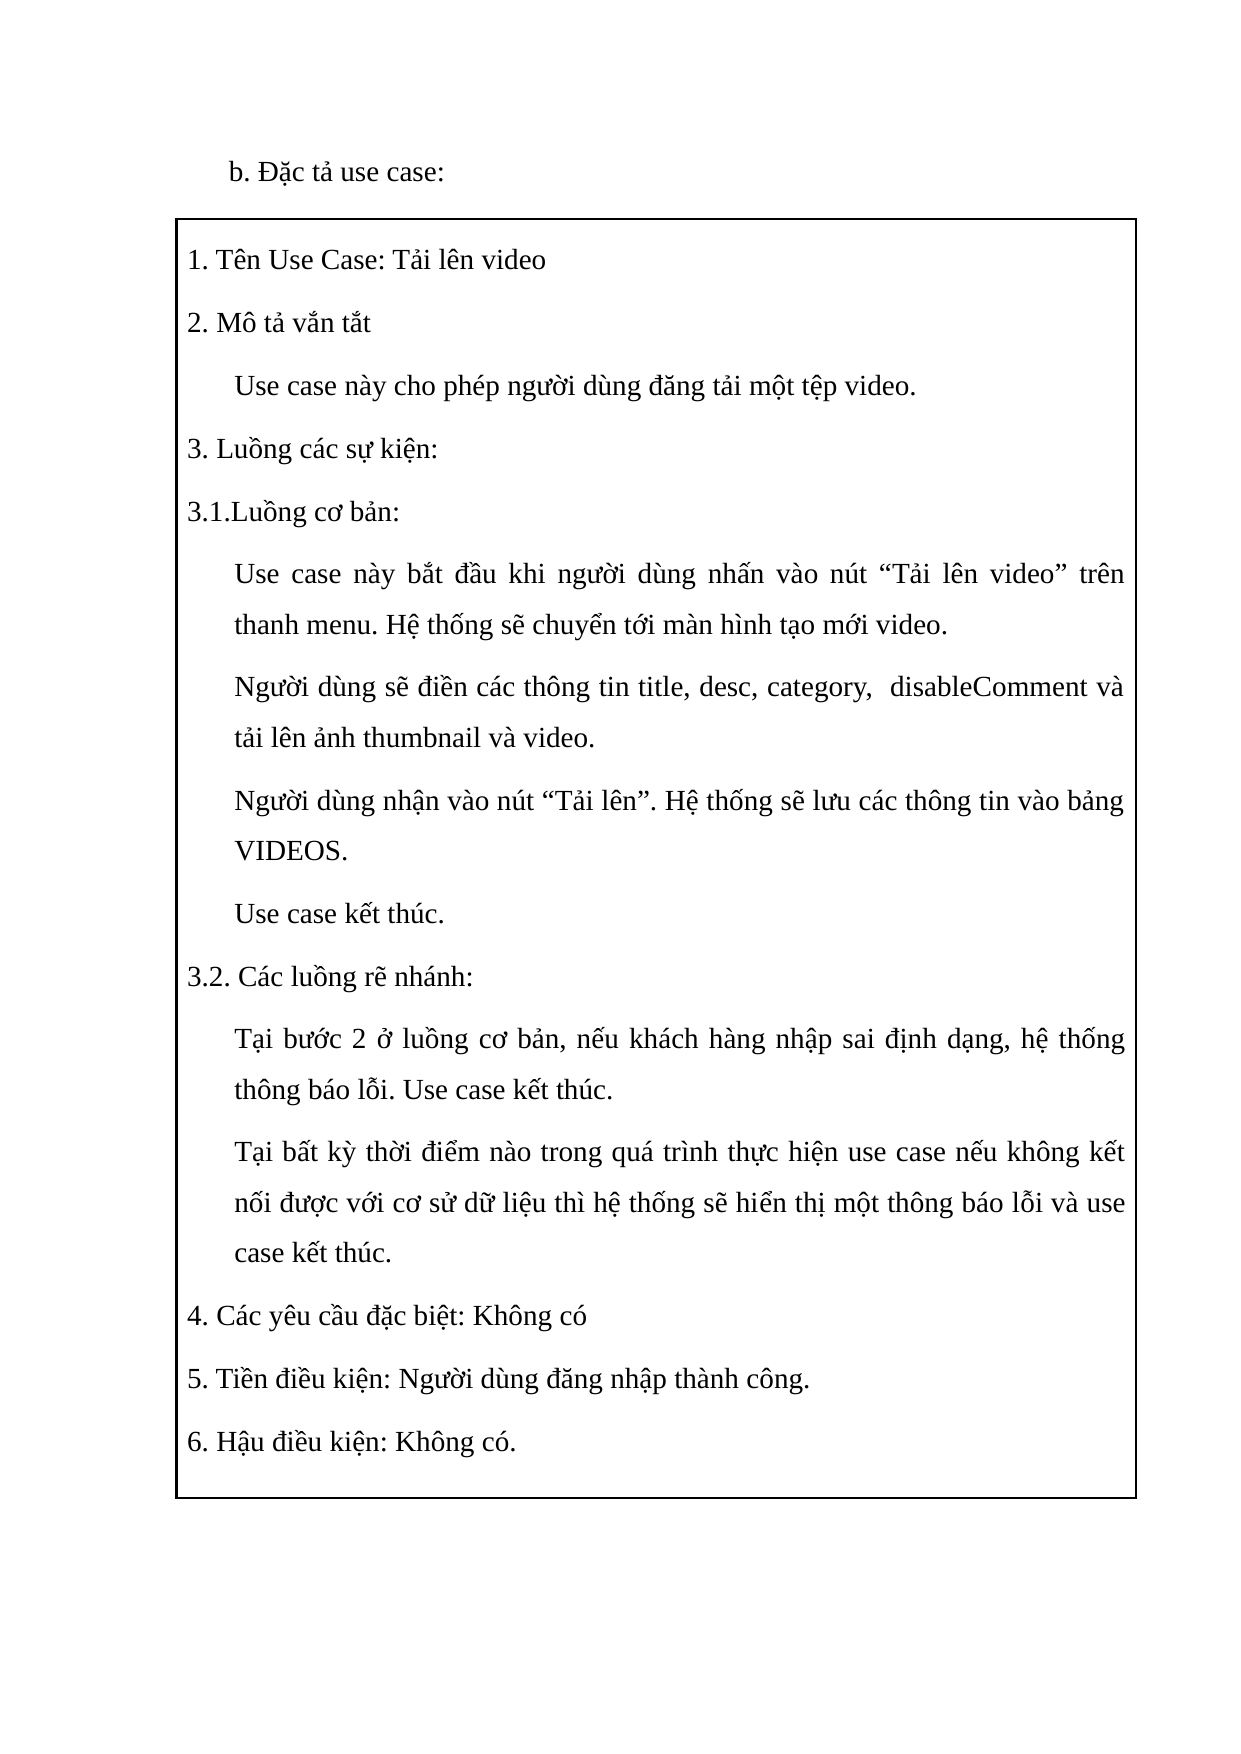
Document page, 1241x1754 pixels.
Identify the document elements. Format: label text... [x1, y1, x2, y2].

table_header 1. Tên Use Case: Tải lên video 2. Mô tả vắn tắt Use case này cho phép người dùng đăng tải một tệp video. 3. Luồng các sự kiện: 3.1.Luồng cơ bản: Use case này bắt đầu khi người dùng nhấn vào nút “Tải lên video” trên thanh menu. Hệ thống sẽ chuyển tới màn hình tạo mới video. Người dùng sẽ điền các thông tin title, desc, category, disableComment và tải lên ảnh thumbnail và video. Người dùng nhận vào nút “Tải lên”. Hệ thống sẽ lưu các thông tin vào bảng VIDEOS. Use case kết thúc. 3.2. Các luồng rẽ nhánh: Tại bước 2 ở luồng cơ bản, nếu khách hàng nhập sai định dạng, hệ thống thông báo lỗi. Use case kết thúc. Tại bất kỳ thời điểm nào trong quá trình thực hiện use case nếu không kết nối được với cơ sử dữ liệu thì hệ thống sẽ hiển thị một thông báo lỗi và use case kết thúc. 4. Các yêu cầu đặc biệt: Không có 5. Tiền điều kiện: Người dùng đăng nhập thành công. 6. Hậu điều kiện: Không có. [178, 220, 1135, 1497]
list Đặc tả use case: [207, 154, 1122, 188]
